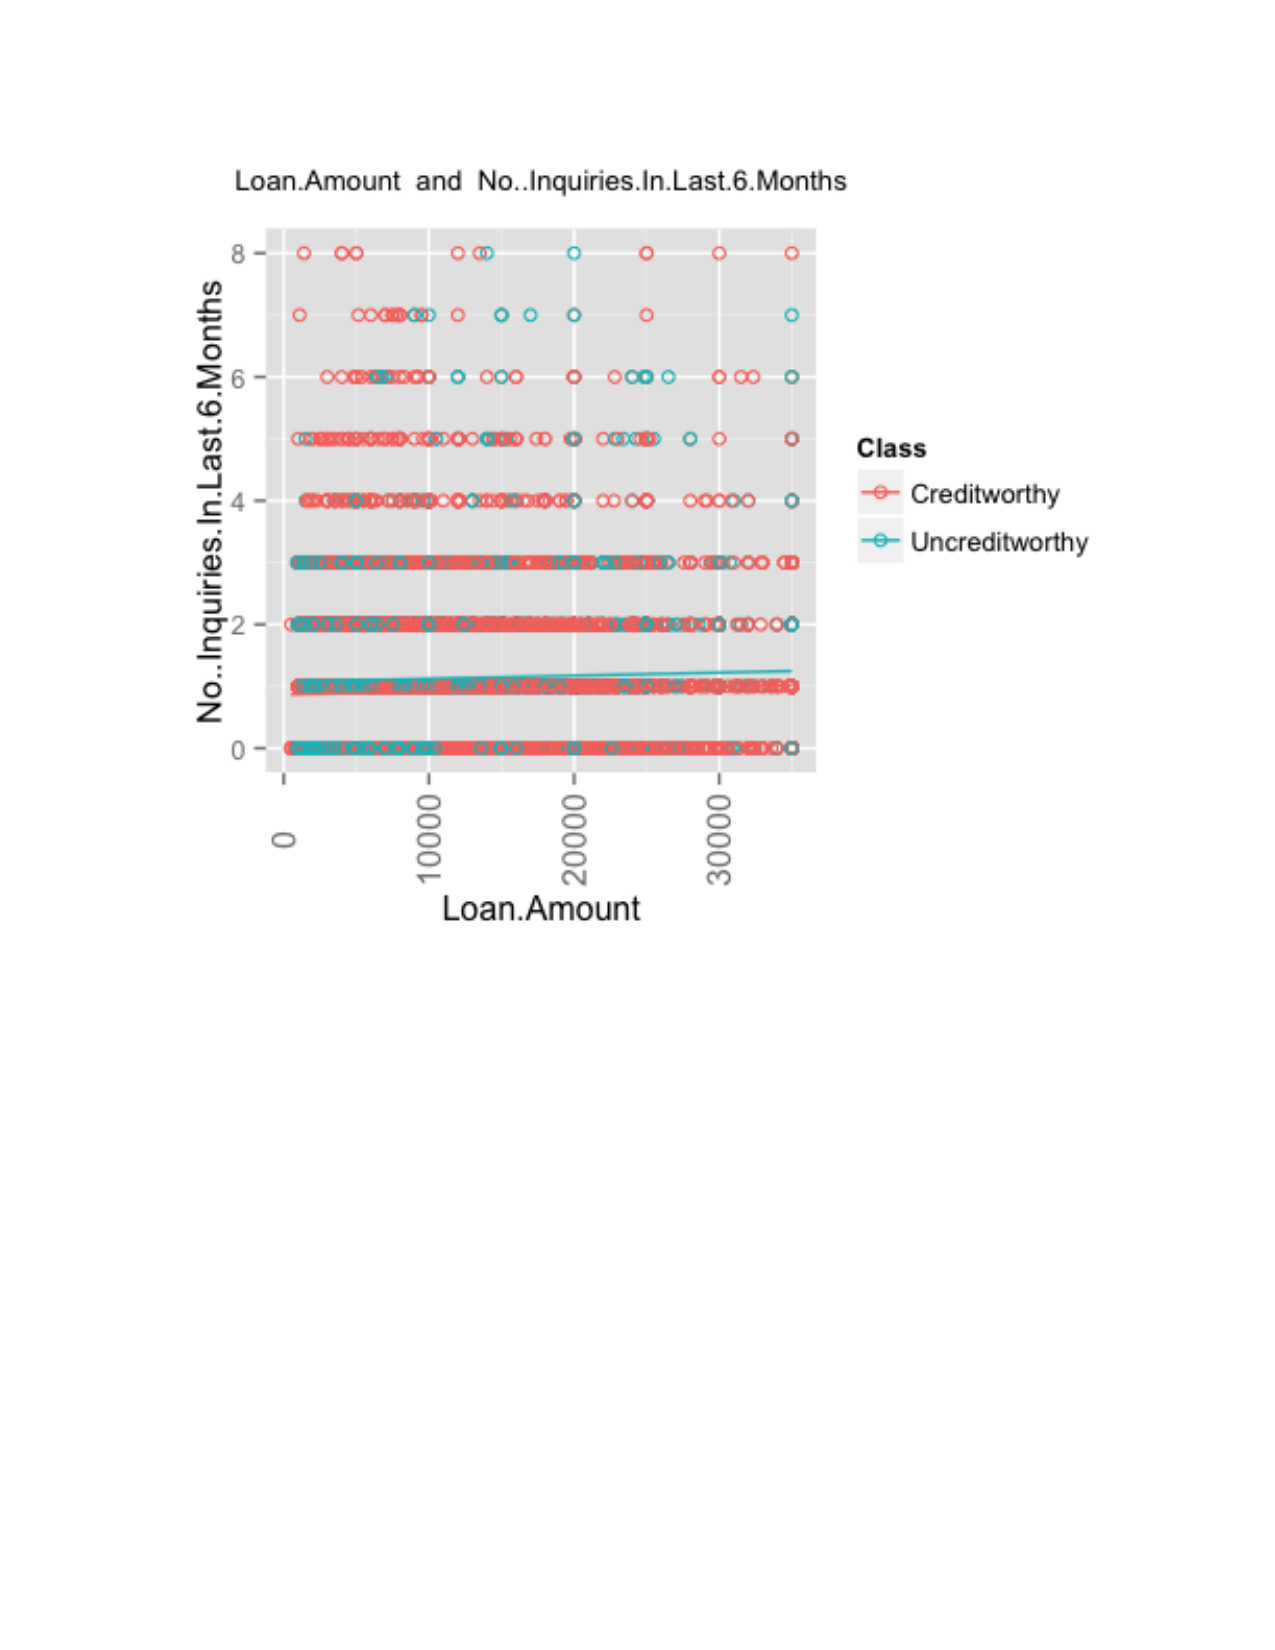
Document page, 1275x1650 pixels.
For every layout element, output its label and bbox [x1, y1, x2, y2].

picture [168, 150, 1169, 950]
